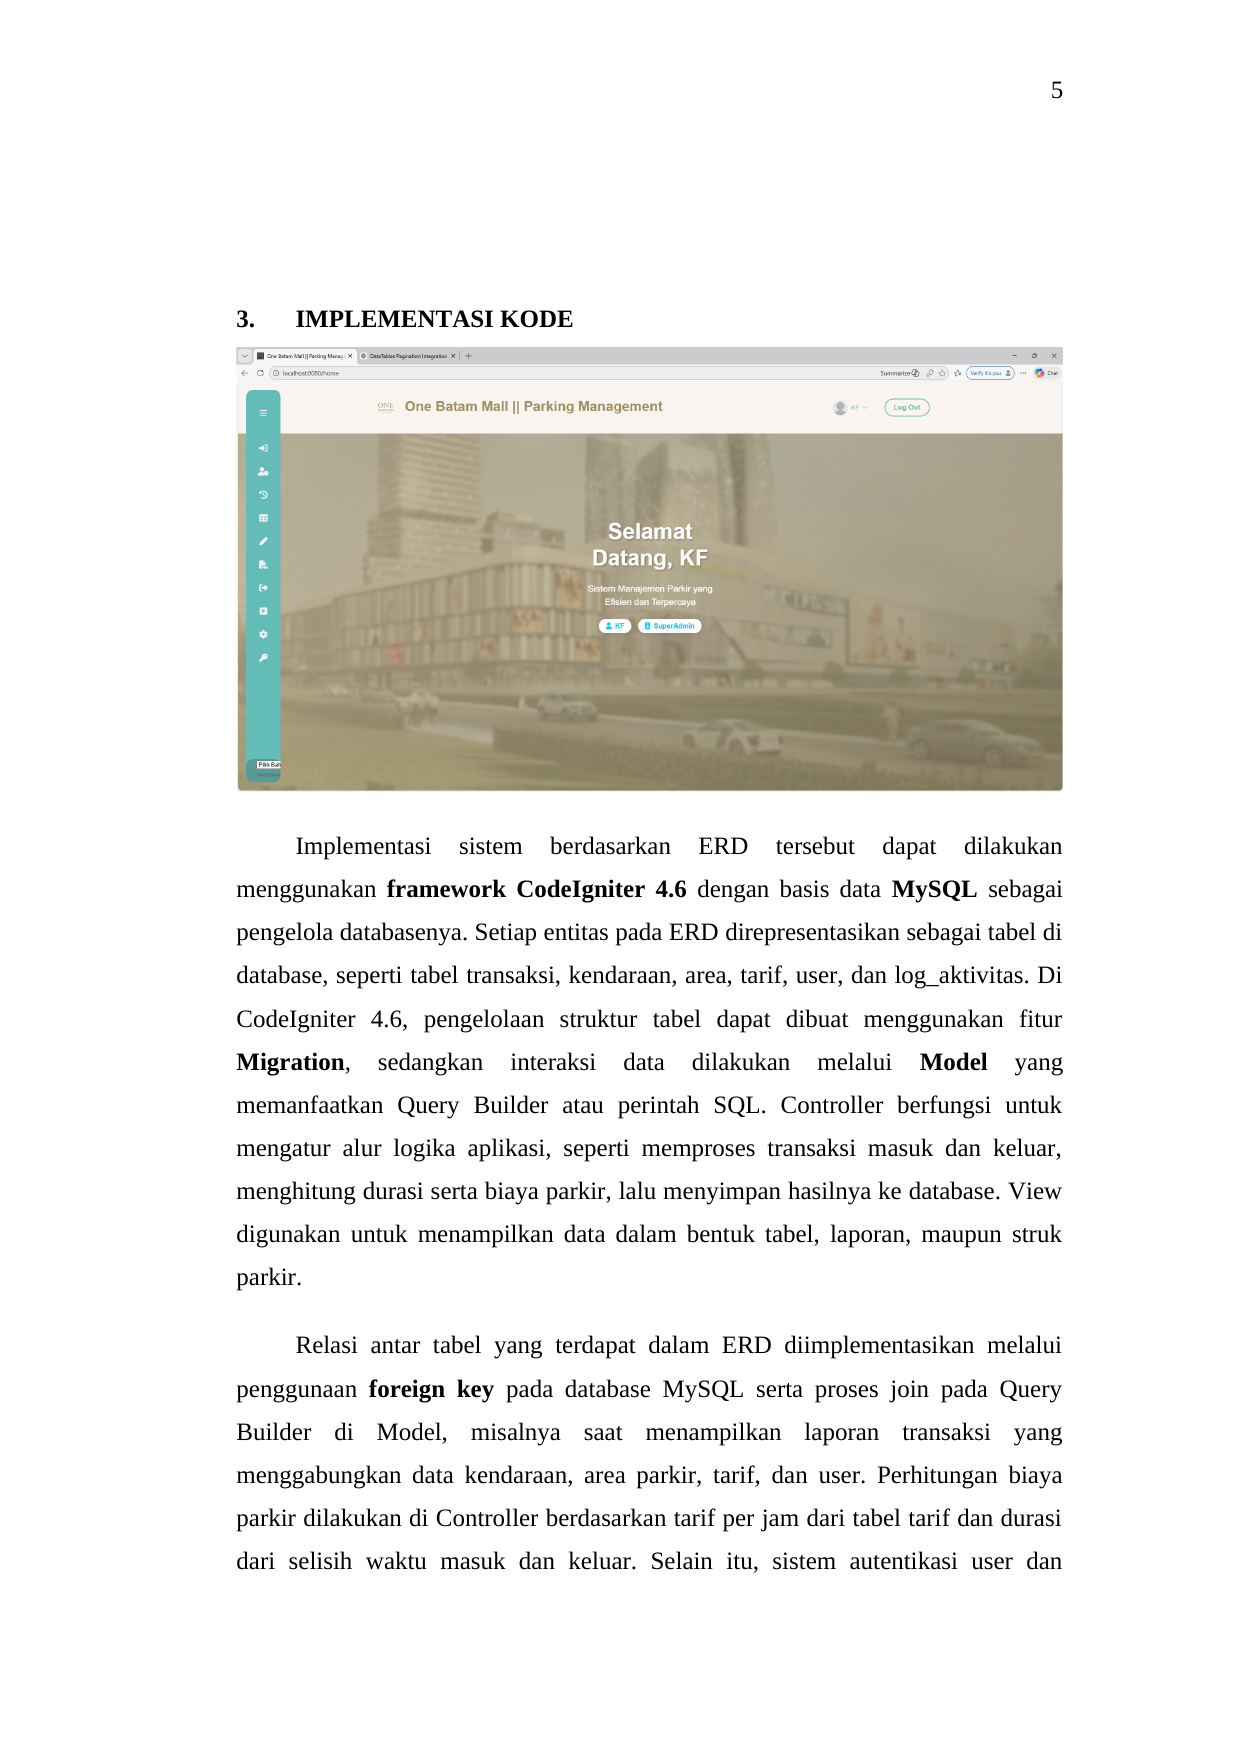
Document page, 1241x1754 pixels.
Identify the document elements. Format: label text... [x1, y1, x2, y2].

text Implementasi sistem berdasarkan ERD tersebut dapat dilakukan menggunakan framework CodeIgniter 4.6 dengan basis data MySQL sebagai pengelola databasenya. Setiap entitas pada ERD direpresentasikan sebagai tabel di database, seperti tabel transaksi, kendaraan, area, tarif, user, dan log_aktivitas. Di CodeIgniter 4.6, pengelolaan struktur tabel dapat dibuat menggunakan fitur Migration, sedangkan interaksi data dilakukan melalui Model yang memanfaatkan Query Builder atau perintah SQL. Controller berfungsi untuk mengatur alur logika aplikasi, seperti memproses transaksi masuk dan keluar, menghitung durasi serta biaya parkir, lalu menyimpan hasilnya ke database. View digunakan untuk menampilkan data dalam bentuk tabel, laporan, maupun struk parkir. [236, 831, 1063, 1291]
list IMPLEMENTASI KODE [236, 304, 1063, 333]
picture [236, 347, 1063, 792]
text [236, 1331, 1063, 1575]
